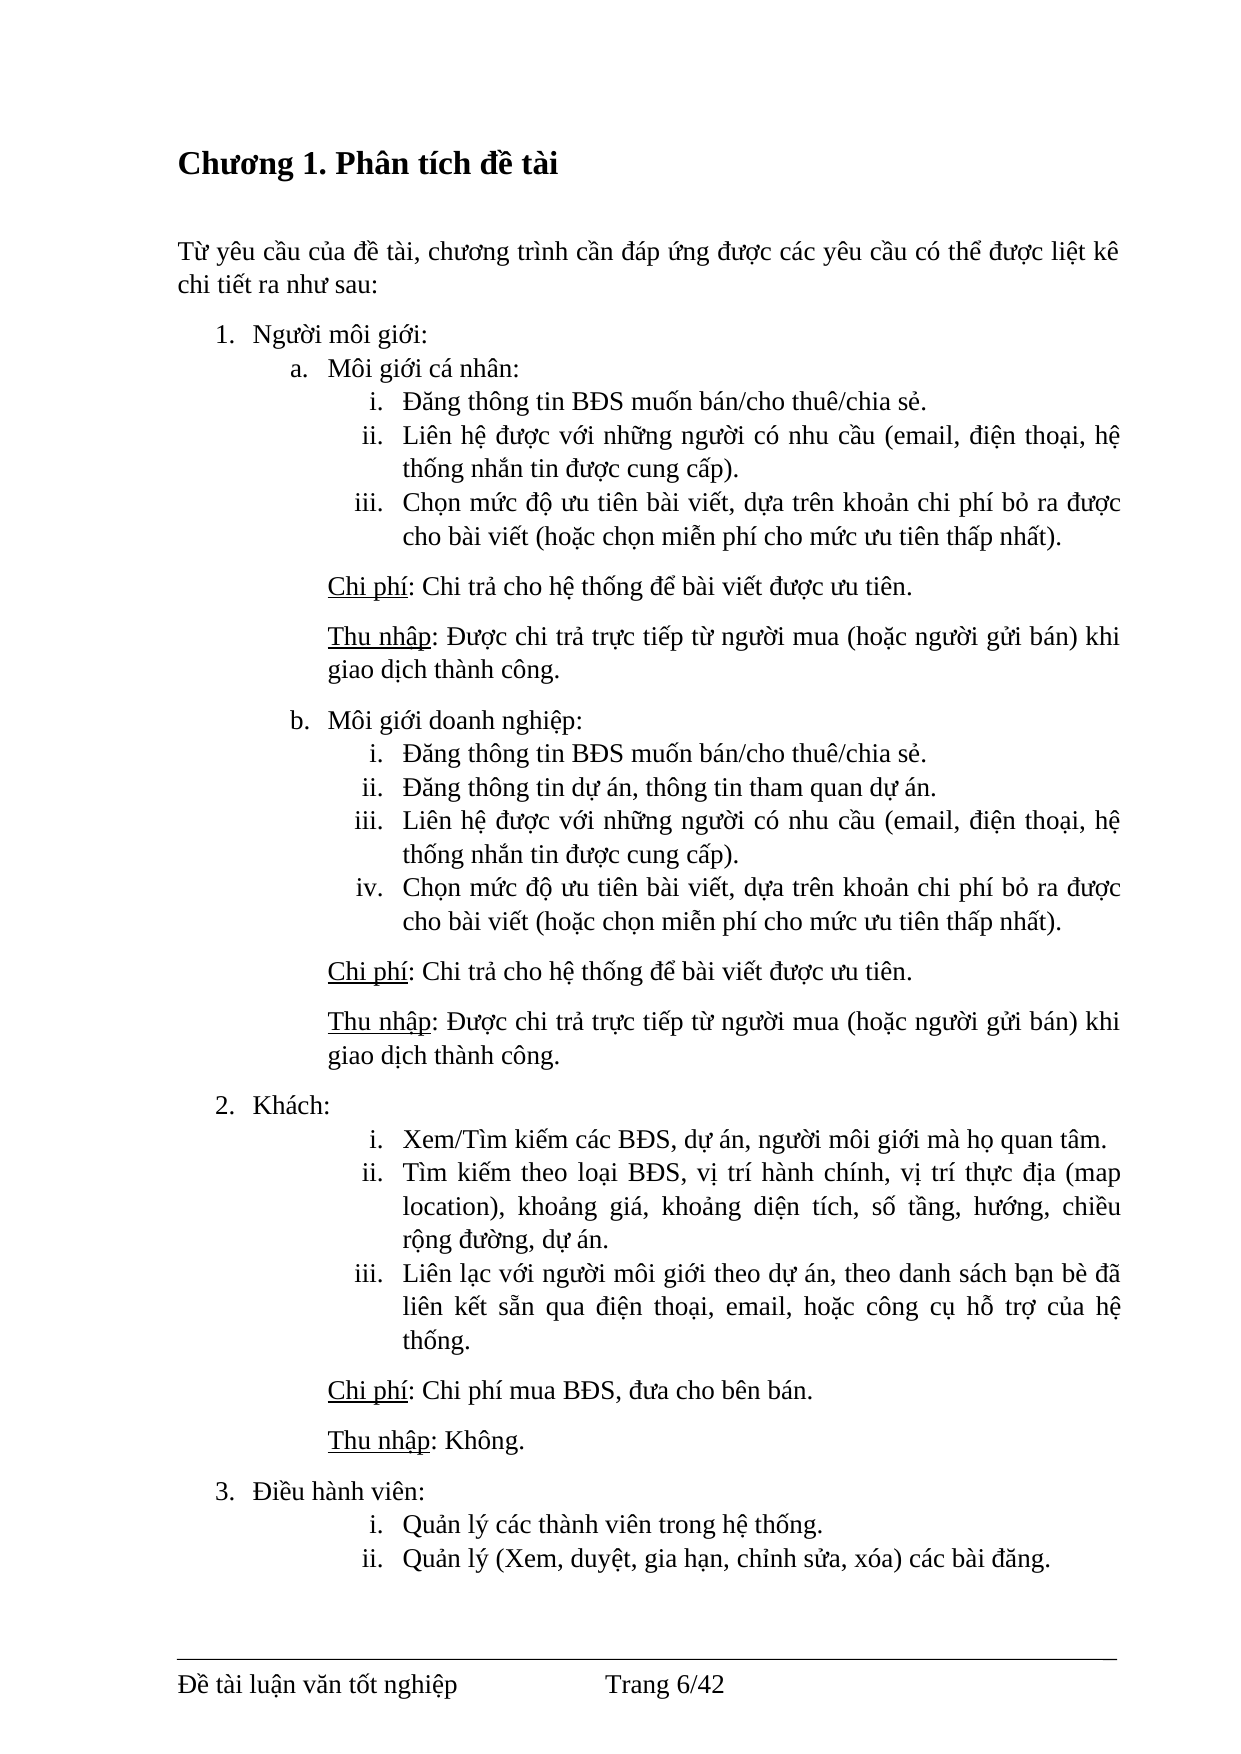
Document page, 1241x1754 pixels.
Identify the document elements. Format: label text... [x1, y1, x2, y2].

list Người môi giới: [215, 318, 1122, 349]
list Chọn mức độ ưu tiên bài viết, dựa trên khoản chi phí bỏ ra được cho bài viết (hoặc chọn miễn phí cho mức ưu tiên thấp nhất). [383, 486, 1122, 551]
list Tìm kiếm theo loại BĐS, vị trí hành chính, vị trí thực địa (map location), khoảng giá, khoảng diện tích, số tầng, hướng, chiều rộng đường, dự án. [383, 1156, 1122, 1254]
list Môi giới cá nhân: [290, 352, 1122, 383]
list Quản lý các thành viên trong hệ thống. [383, 1508, 1122, 1539]
list Khách: [215, 1089, 1122, 1120]
list Đăng thông tin BĐS muốn bán/cho thuê/chia sẻ. [383, 737, 1122, 768]
list Liên hệ được với những người có nhu cầu (email, điện thoại, hệ thống nhắn tin được cung cấp). [383, 804, 1122, 869]
subtitle Chương 1. Phân tích đề tài [177, 143, 1122, 181]
list Điều hành viên: [215, 1475, 1122, 1506]
text Chi phí: Chi trả cho hệ thống để bài viết được ưu tiên. [290, 955, 1122, 986]
list Liên lạc với người môi giới theo dự án, theo danh sách bạn bè đã liên kết sẵn qua điện thoại, email, hoặc công cụ hỗ trợ của hệ thống. [383, 1257, 1122, 1355]
text Thu nhập: Được chi trả trực tiếp từ người mua (hoặc người gửi bán) khi giao dịch thành công. [327, 1006, 1122, 1070]
text Chi phí: Chi phí mua BĐS, đưa cho bên bán. [290, 1374, 1122, 1405]
list Quản lý (Xem, duyệt, gia hạn, chỉnh sửa, xóa) các bài đăng. [383, 1542, 1122, 1573]
list Đăng thông tin dự án, thông tin tham quan dự án. [383, 771, 1122, 802]
list Liên hệ được với những người có nhu cầu (email, điện thoại, hệ thống nhắn tin được cung cấp). [383, 419, 1122, 484]
text Thu nhập: Được chi trả trực tiếp từ người mua (hoặc người gửi bán) khi giao dịch thành công. [327, 620, 1122, 685]
list Chọn mức độ ưu tiên bài viết, dựa trên khoản chi phí bỏ ra được cho bài viết (hoặc chọn miễn phí cho mức ưu tiên thấp nhất). [383, 872, 1122, 936]
list Môi giới doanh nghiệp: [290, 704, 1122, 735]
list Đăng thông tin BĐS muốn bán/cho thuê/chia sẻ. [383, 386, 1122, 417]
text Chi phí: Chi trả cho hệ thống để bài viết được ưu tiên. [290, 570, 1122, 601]
list Xem/Tìm kiếm các BĐS, dự án, người môi giới mà họ quan tâm. [383, 1123, 1122, 1154]
text Từ yêu cầu của đề tài, chương trình cần đáp ứng được các yêu cầu có thể được liệt kê chi tiết ra như sau: [177, 235, 1122, 299]
text Thu nhập: Không. [252, 1424, 1122, 1456]
